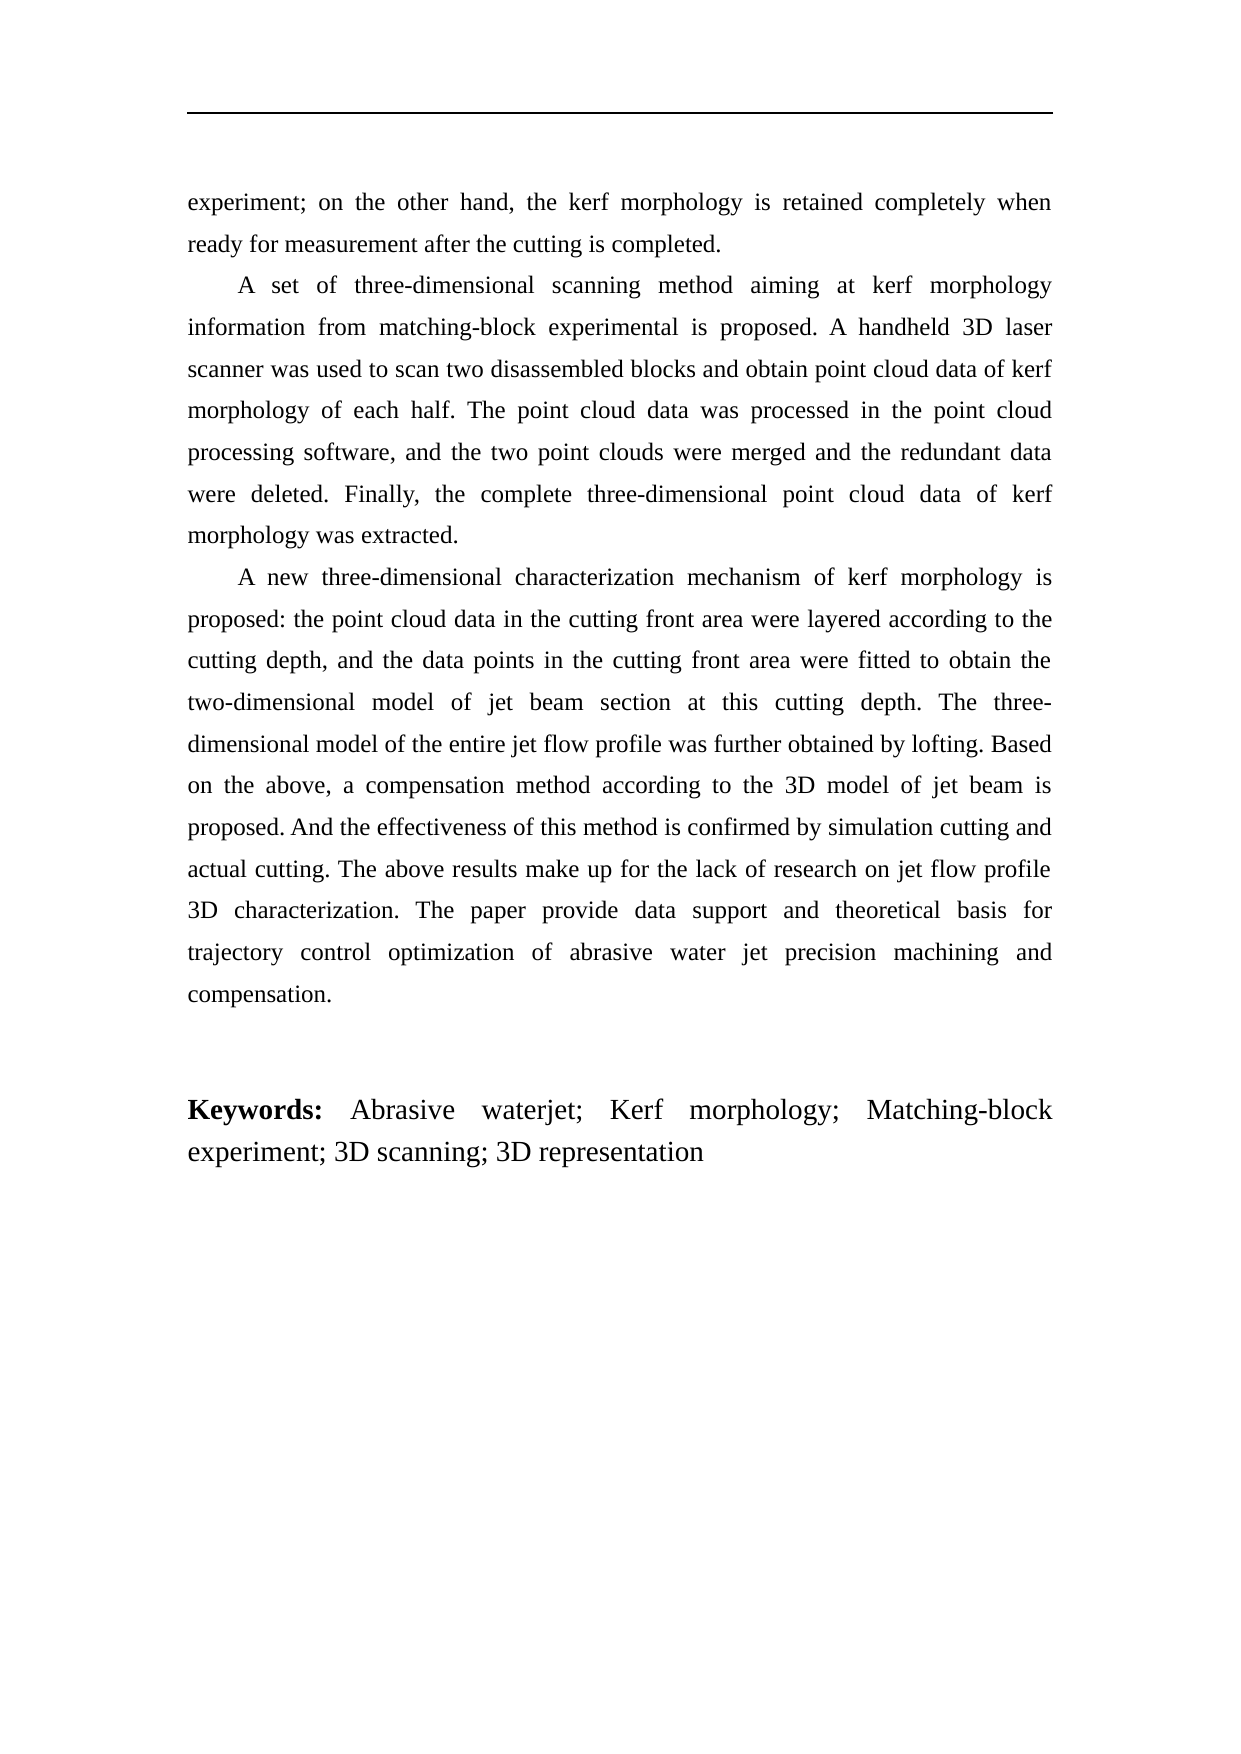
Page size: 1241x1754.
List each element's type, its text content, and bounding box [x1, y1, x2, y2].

text A new three-dimensional characterization mechanism of kerf morphology is proposed: the point cloud data in the cutting front area were layered according to the cutting depth, and the data points in the cutting front area were fitted to obtain the two-dimensional model of jet beam section at this cutting depth. The three-dimensional model of the entire jet flow profile was further obtained by lofting. Based on the above, a compensation method according to the 3D model of jet beam is proposed. And the effectiveness of this method is confirmed by simulation cutting and actual cutting. The above results make up for the lack of research on jet flow profile 3D characterization. The paper provide data support and theoretical basis for trajectory control optimization of abrasive water jet precision machining and compensation. [187, 552, 1053, 1011]
text A set of three-dimensional scanning method aiming at kerf morphology information from matching-block experimental is proposed. A handheld 3D laser scanner was used to scan two disassembled blocks and obtain point cloud data of kerf morphology of each half. The point cloud data was processed in the point cloud processing software, and the two point clouds were merged and the redundant data were deleted. Finally, the complete three-dimensional point cloud data of kerf morphology was extracted. [187, 261, 1053, 552]
text Keywords: Abrasive waterjet; Kerf morphology; Matching-block experiment; 3D scanning; 3D representation [187, 1086, 1053, 1169]
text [187, 177, 1053, 261]
